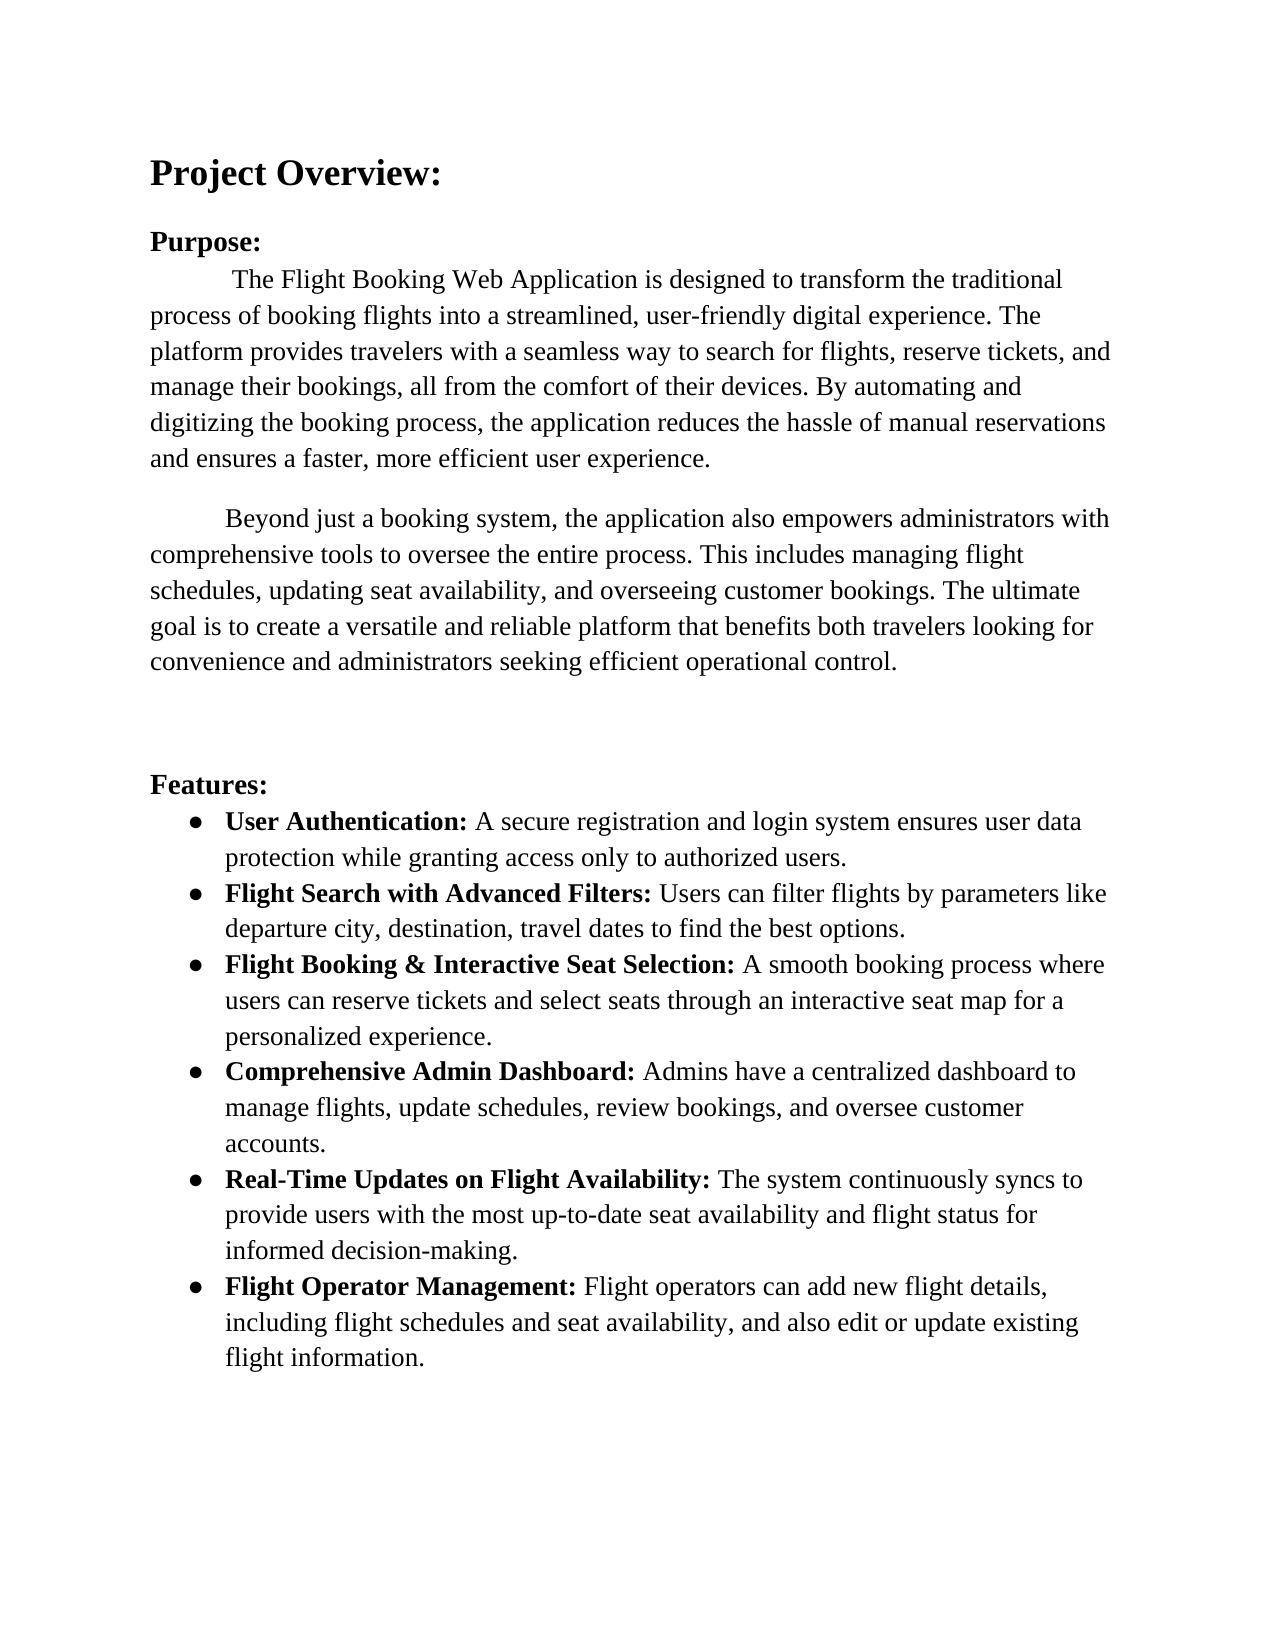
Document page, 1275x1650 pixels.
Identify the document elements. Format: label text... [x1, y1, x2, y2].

list Flight Search with Advanced Filters: Users can filter flights by parameters like departure city, destination, travel dates to find the best options. [187, 877, 1125, 944]
text Features: [150, 767, 1125, 800]
list Flight Booking & Interactive Seat Selection: A smooth booking process where users can reserve tickets and select seats through an interactive seat map for a personalized experience. [187, 948, 1125, 1051]
text Beyond just a booking system, the application also empowers administrators with comprehensive tools to oversee the entire process. This includes managing flight schedules, updating seat availability, and overseeing customer bookings. The ultimate goal is to create a versatile and reliable platform that benefits both travelers looking for convenience and administrators seeking efficient operational control. [150, 502, 1125, 677]
text The Flight Booking Web Application is designed to transform the traditional process of booking flights into a streamlined, user-friendly digital experience. The platform provides travelers with a seamless way to search for flights, reserve tickets, and manage their bookings, all from the comfort of their devices. By automating and digitizing the booking process, the application reduces the hassle of manual reservations and ensures a faster, more efficient user experience. [150, 263, 1125, 473]
list Flight Operator Management: Flight operators can add new flight details, including flight schedules and seat availability, and also edit or update existing flight information. [187, 1270, 1125, 1372]
text Project Overview: [150, 150, 1125, 193]
list Comprehensive Admin Dashboard: Admins have a centralized dashboard to manage flights, update schedules, review bookings, and oversee customer accounts. [187, 1056, 1125, 1158]
list User Authentication: A secure registration and login system ensures user data protection while granting access only to authorized users. [187, 805, 1125, 872]
list Real-Time Updates on Flight Availability: The system continuously syncs to provide users with the most up-to-date seat availability and flight status for informed decision-making. [187, 1163, 1125, 1265]
text Purpose: [150, 224, 1125, 258]
